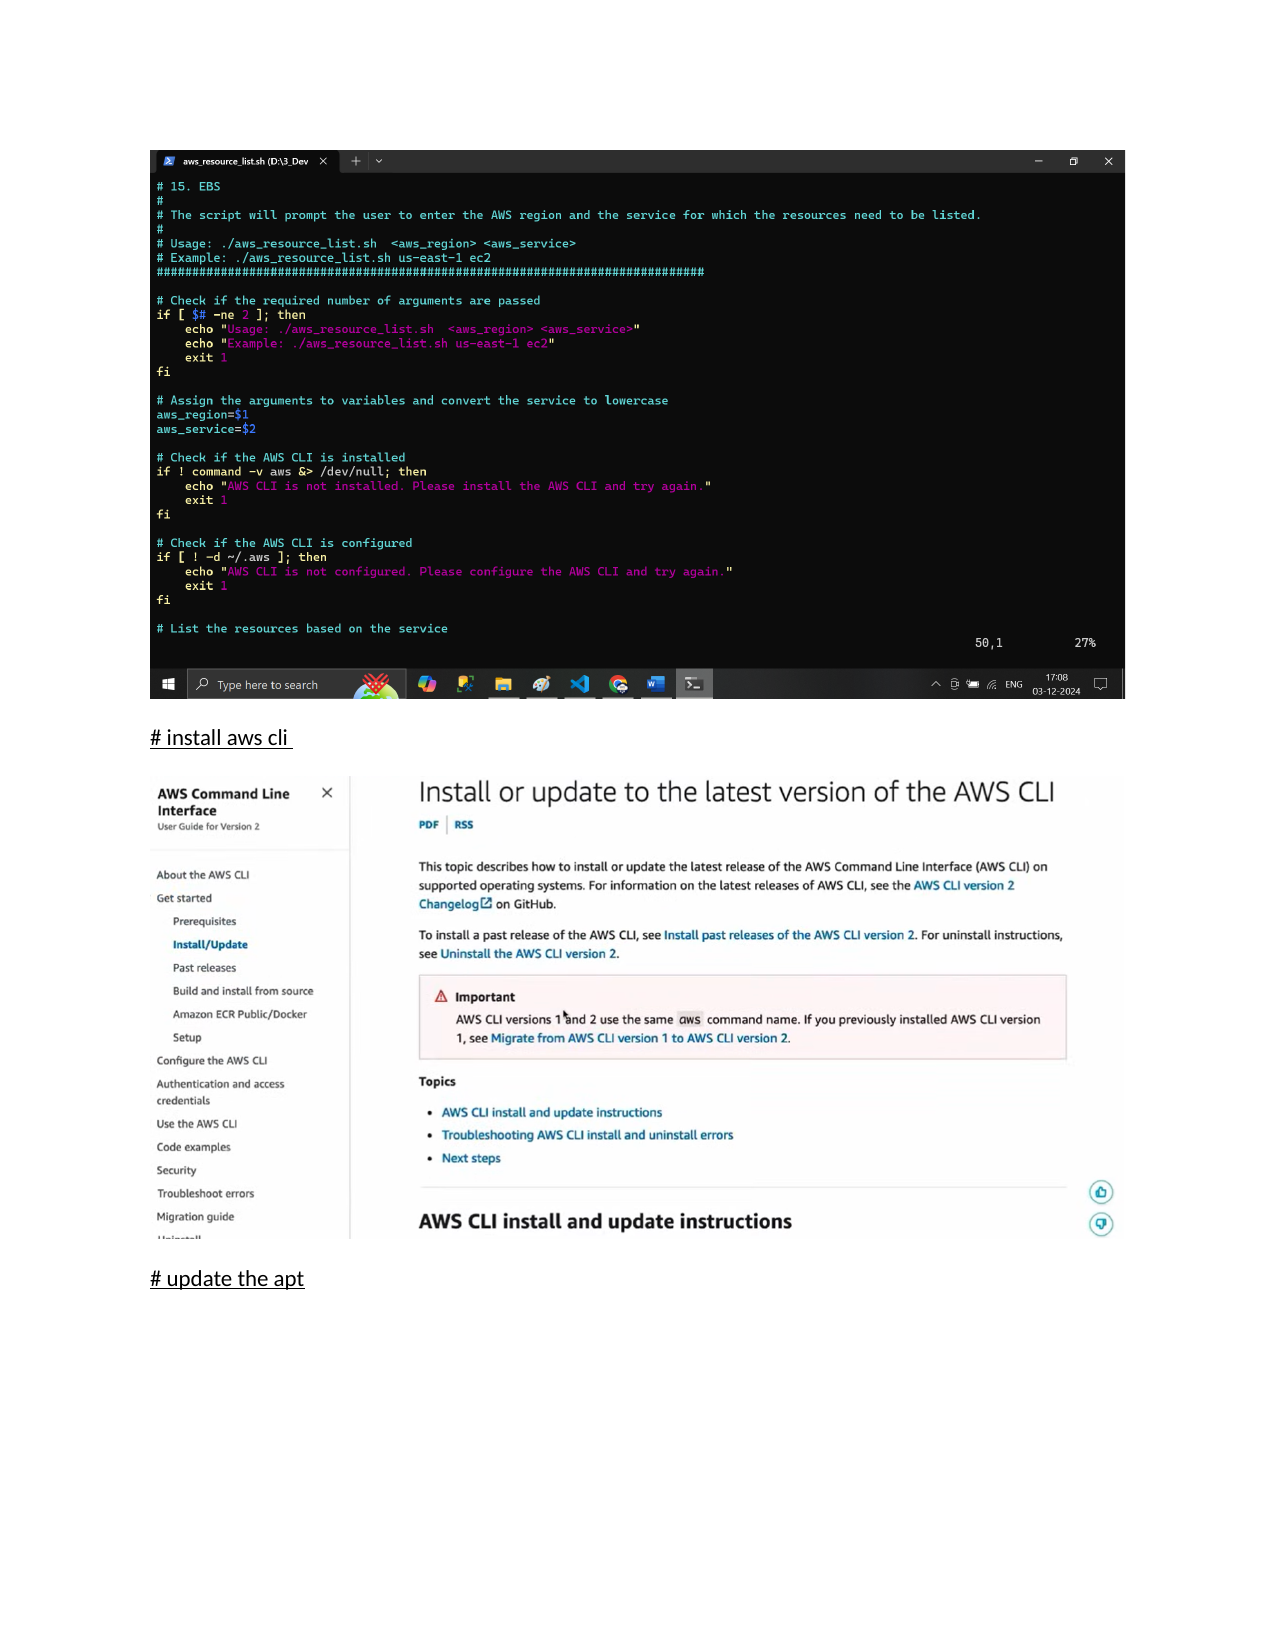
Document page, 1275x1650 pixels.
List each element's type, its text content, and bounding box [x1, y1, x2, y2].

text # update the apt [150, 1264, 1125, 1292]
picture [150, 776, 1125, 1239]
picture [150, 150, 1125, 699]
text # install aws cli [150, 723, 1125, 751]
